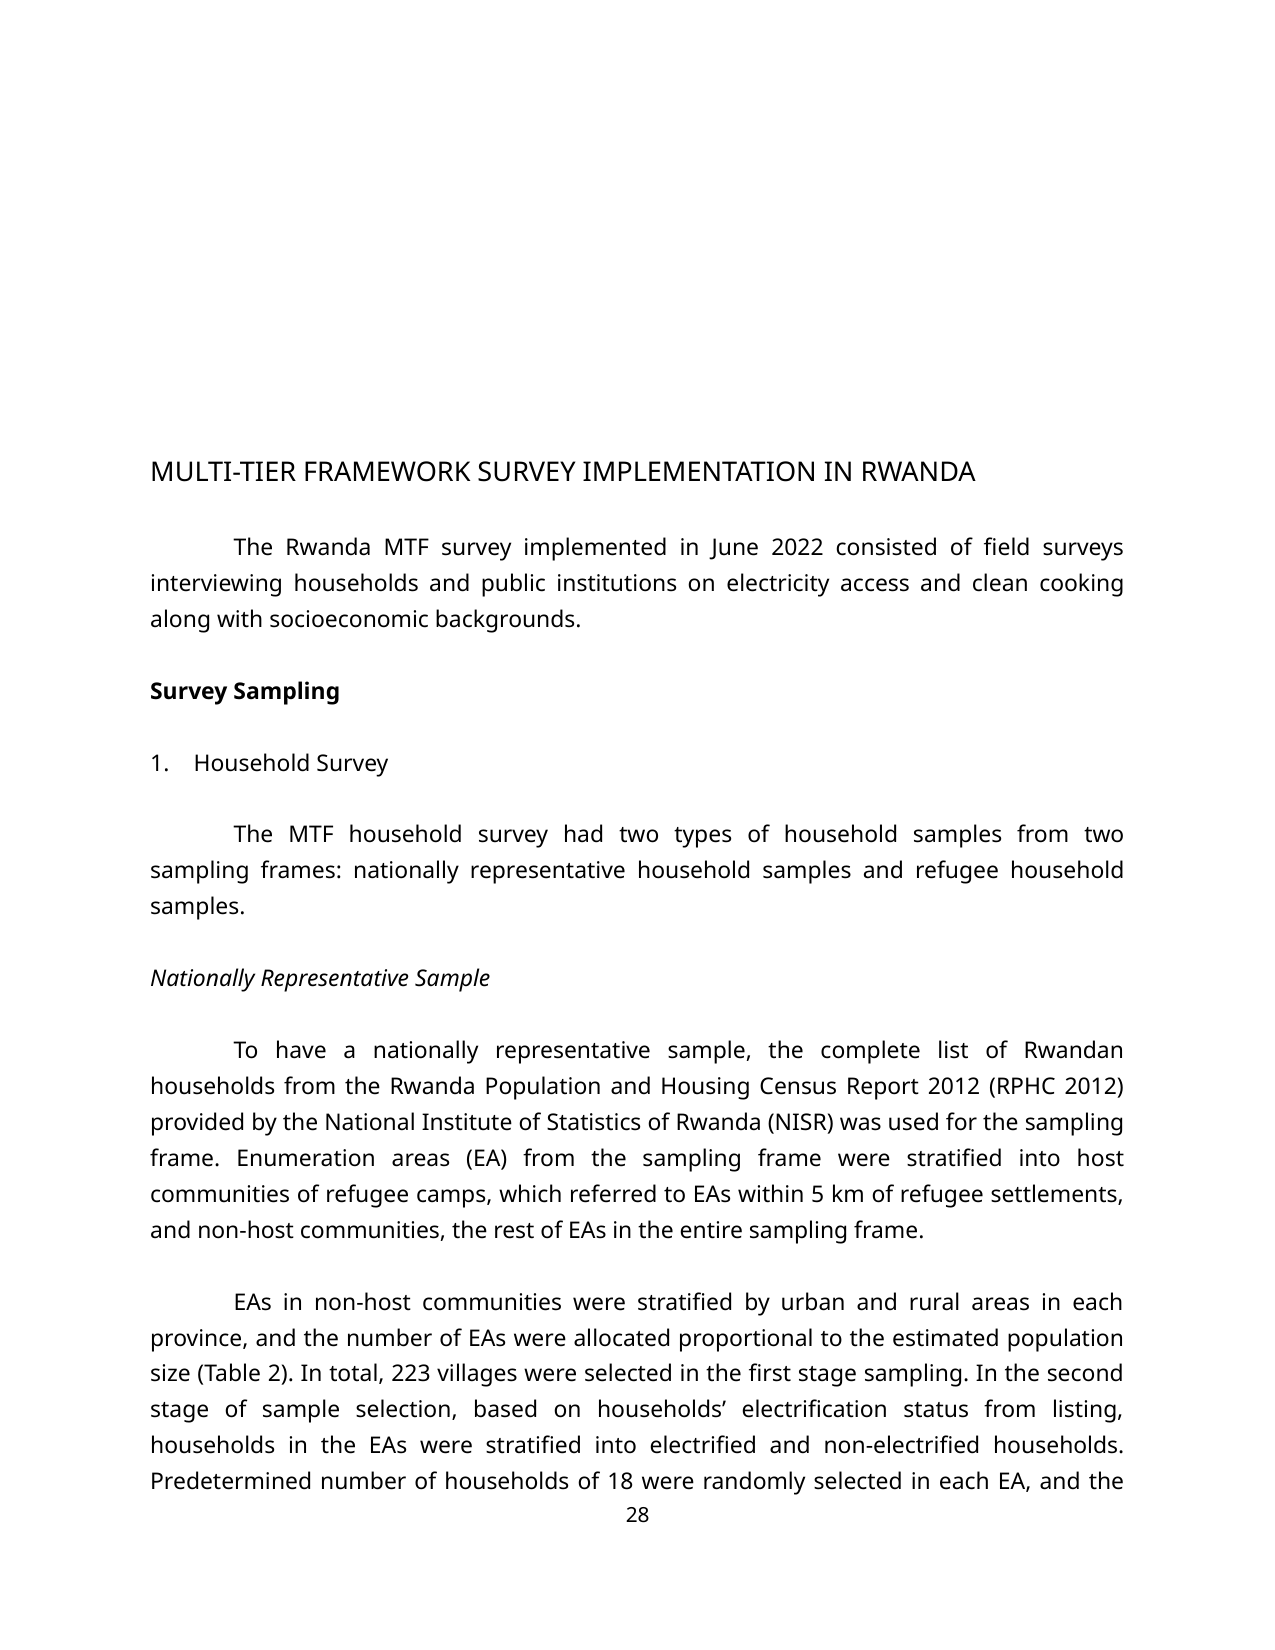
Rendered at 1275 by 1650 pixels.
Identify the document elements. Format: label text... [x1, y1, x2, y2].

text Nationally Representative Sample [150, 962, 1125, 993]
list Household Survey [150, 746, 1125, 778]
text Survey Sampling [150, 674, 1125, 706]
subtitle MULTI-TIER FRAMEWORK SURVEY IMPLEMENTATION IN RWANDA [150, 452, 1125, 489]
text The Rwanda MTF survey implemented in June 2022 consisted of field surveys interviewing households and public institutions on electricity access and clean cooking along with socioeconomic backgrounds. [150, 531, 1125, 634]
text To have a nationally representative sample, the complete list of Rwandan households from the Rwanda Population and Housing Census Report 2012 (RPHC 2012) provided by the National Institute of Statistics of Rwanda (NISR) was used for the sampling frame. Enumeration areas (EA) from the sampling frame were stratified into host communities of refugee camps, which referred to EAs within 5 km of refugee settlements, and non-host communities, the rest of EAs in the entire sampling frame. [150, 1034, 1125, 1245]
text The MTF household survey had two types of household samples from two sampling frames: nationally representative household samples and refugee household samples. [150, 818, 1125, 921]
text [150, 1286, 1125, 1496]
